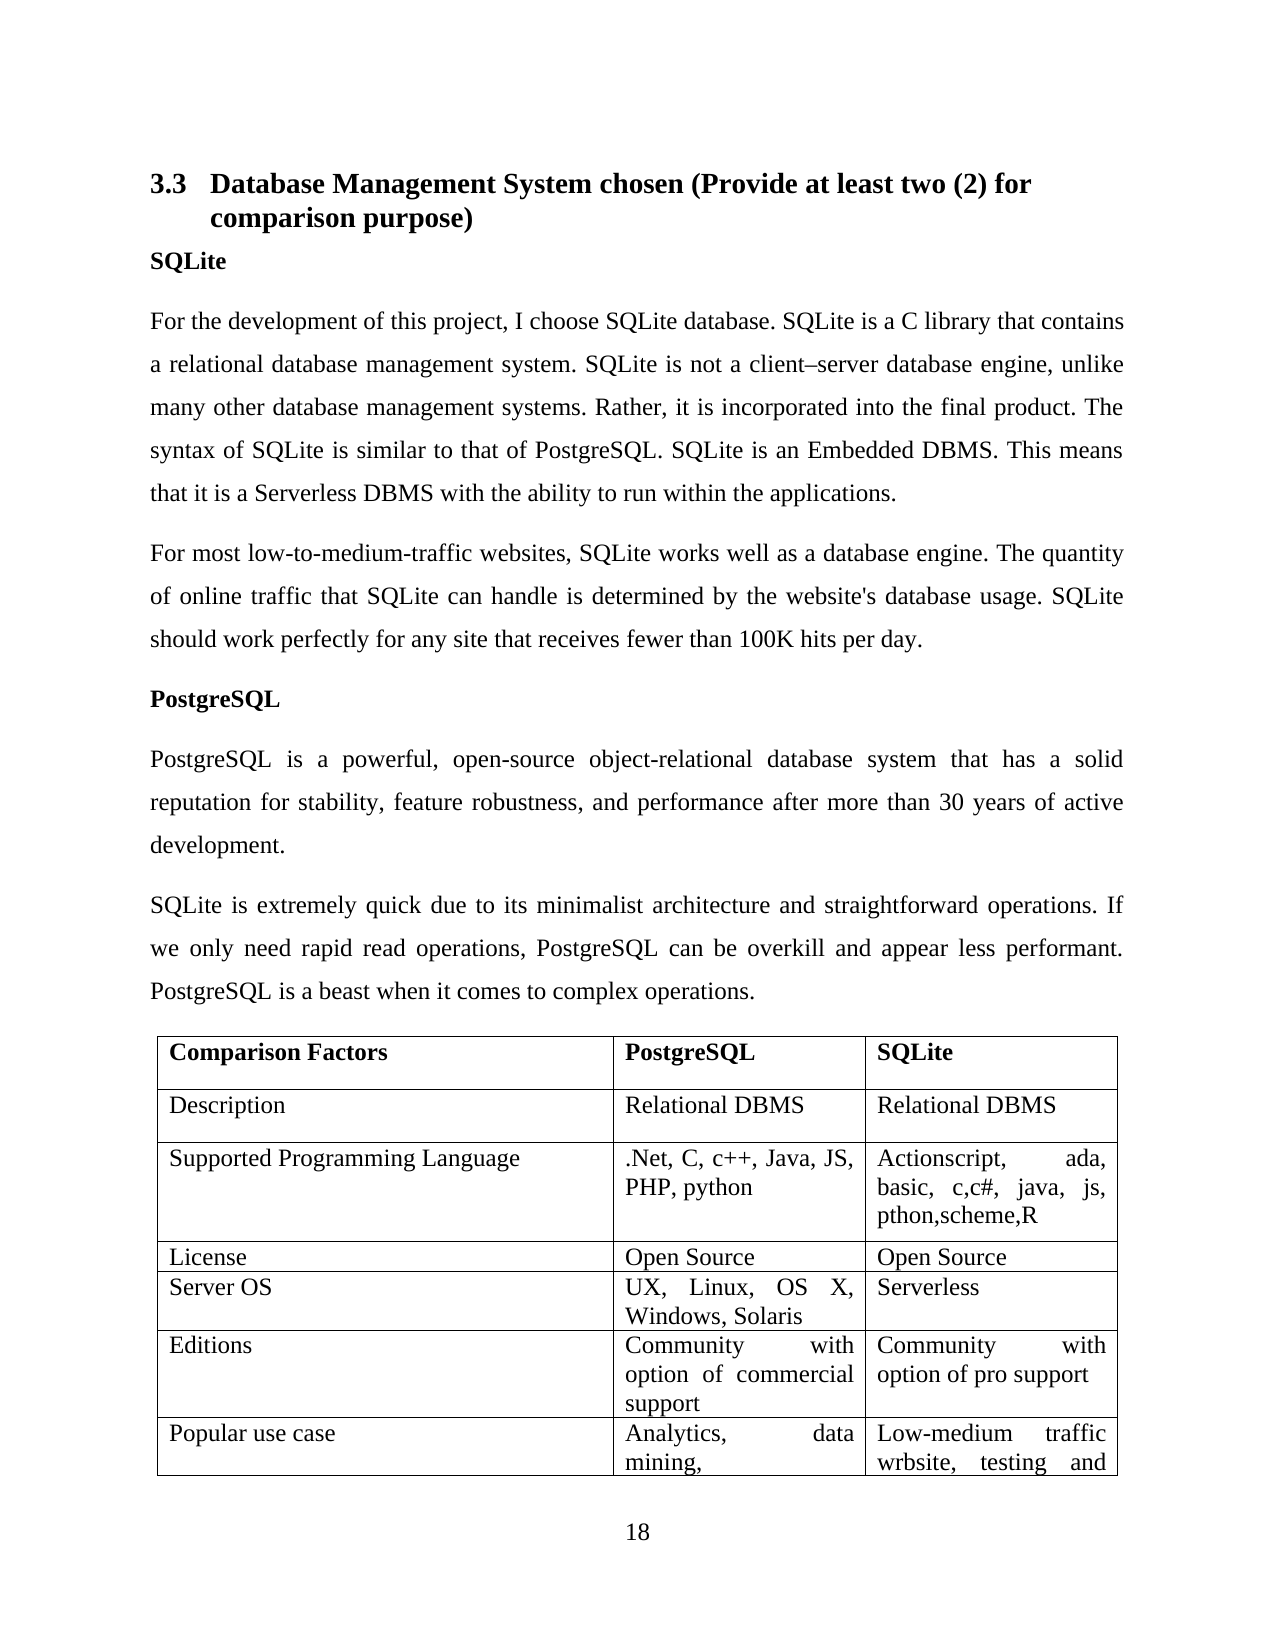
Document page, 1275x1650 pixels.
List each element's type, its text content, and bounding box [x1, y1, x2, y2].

table_cell Relational DBMS [866, 1090, 1117, 1142]
table_cell Supported Programming Language [158, 1143, 613, 1241]
table_cell Open Source [866, 1242, 1117, 1271]
table_cell Description [158, 1090, 613, 1142]
table_cell Relational DBMS [614, 1090, 865, 1142]
text For the development of this project, I choose SQLite database. SQLite is a C library that contains a relational database management system. SQLite is not a client–server database engine, unlike many other database management systems. Rather, it is incorporated into the final product. The syntax of SQLite is similar to that of PostgreSQL. SQLite is an Embedded DBMS. This means that it is a Serverless DBMS with the ability to run within the applications. [150, 306, 1125, 507]
table_header SQLite [866, 1037, 1117, 1089]
table_cell Popular use case [158, 1418, 613, 1475]
table_cell Server OS [158, 1272, 613, 1329]
text For most low-to-medium-traffic websites, SQLite works well as a database engine. The quantity of online traffic that SQLite can handle is determined by the website's database usage. SQLite should work perfectly for any site that receives fewer than 100K hits per day. [150, 538, 1125, 653]
table_cell Editions [158, 1331, 613, 1417]
table_header PostgreSQL [614, 1037, 865, 1089]
table_cell Community with option of commercial support [614, 1331, 865, 1417]
subtitle Database Management System chosen (Provide at least two (2) for comparison purpose) [150, 167, 1125, 234]
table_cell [866, 1418, 1117, 1475]
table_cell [614, 1418, 865, 1475]
table_cell License [158, 1242, 613, 1271]
table_cell .Net, C, c++, Java, JS, PHP, python [614, 1143, 865, 1241]
text SQLite [150, 246, 1125, 275]
text SQLite is extremely quick due to its minimalist architecture and straightforward operations. If we only need rapid read operations, PostgreSQL can be overkill and appear less performant. PostgreSQL is a beast when it comes to complex operations. [150, 890, 1125, 1005]
table_cell UX, Linux, OS X, Windows, Solaris [614, 1272, 865, 1329]
table_header Comparison Factors [158, 1037, 613, 1089]
text PostgreSQL [150, 684, 1125, 713]
table_cell Serverless [866, 1272, 1117, 1329]
table_cell Open Source [614, 1242, 865, 1271]
table_cell Actionscript, ada, basic, c,c#, java, js, pthon,scheme,R [866, 1143, 1117, 1241]
table_cell Community with option of pro support [866, 1331, 1117, 1417]
text PostgreSQL is a powerful, open-source object-relational database system that has a solid reputation for stability, feature robustness, and performance after more than 30 years of active development. [150, 744, 1125, 859]
